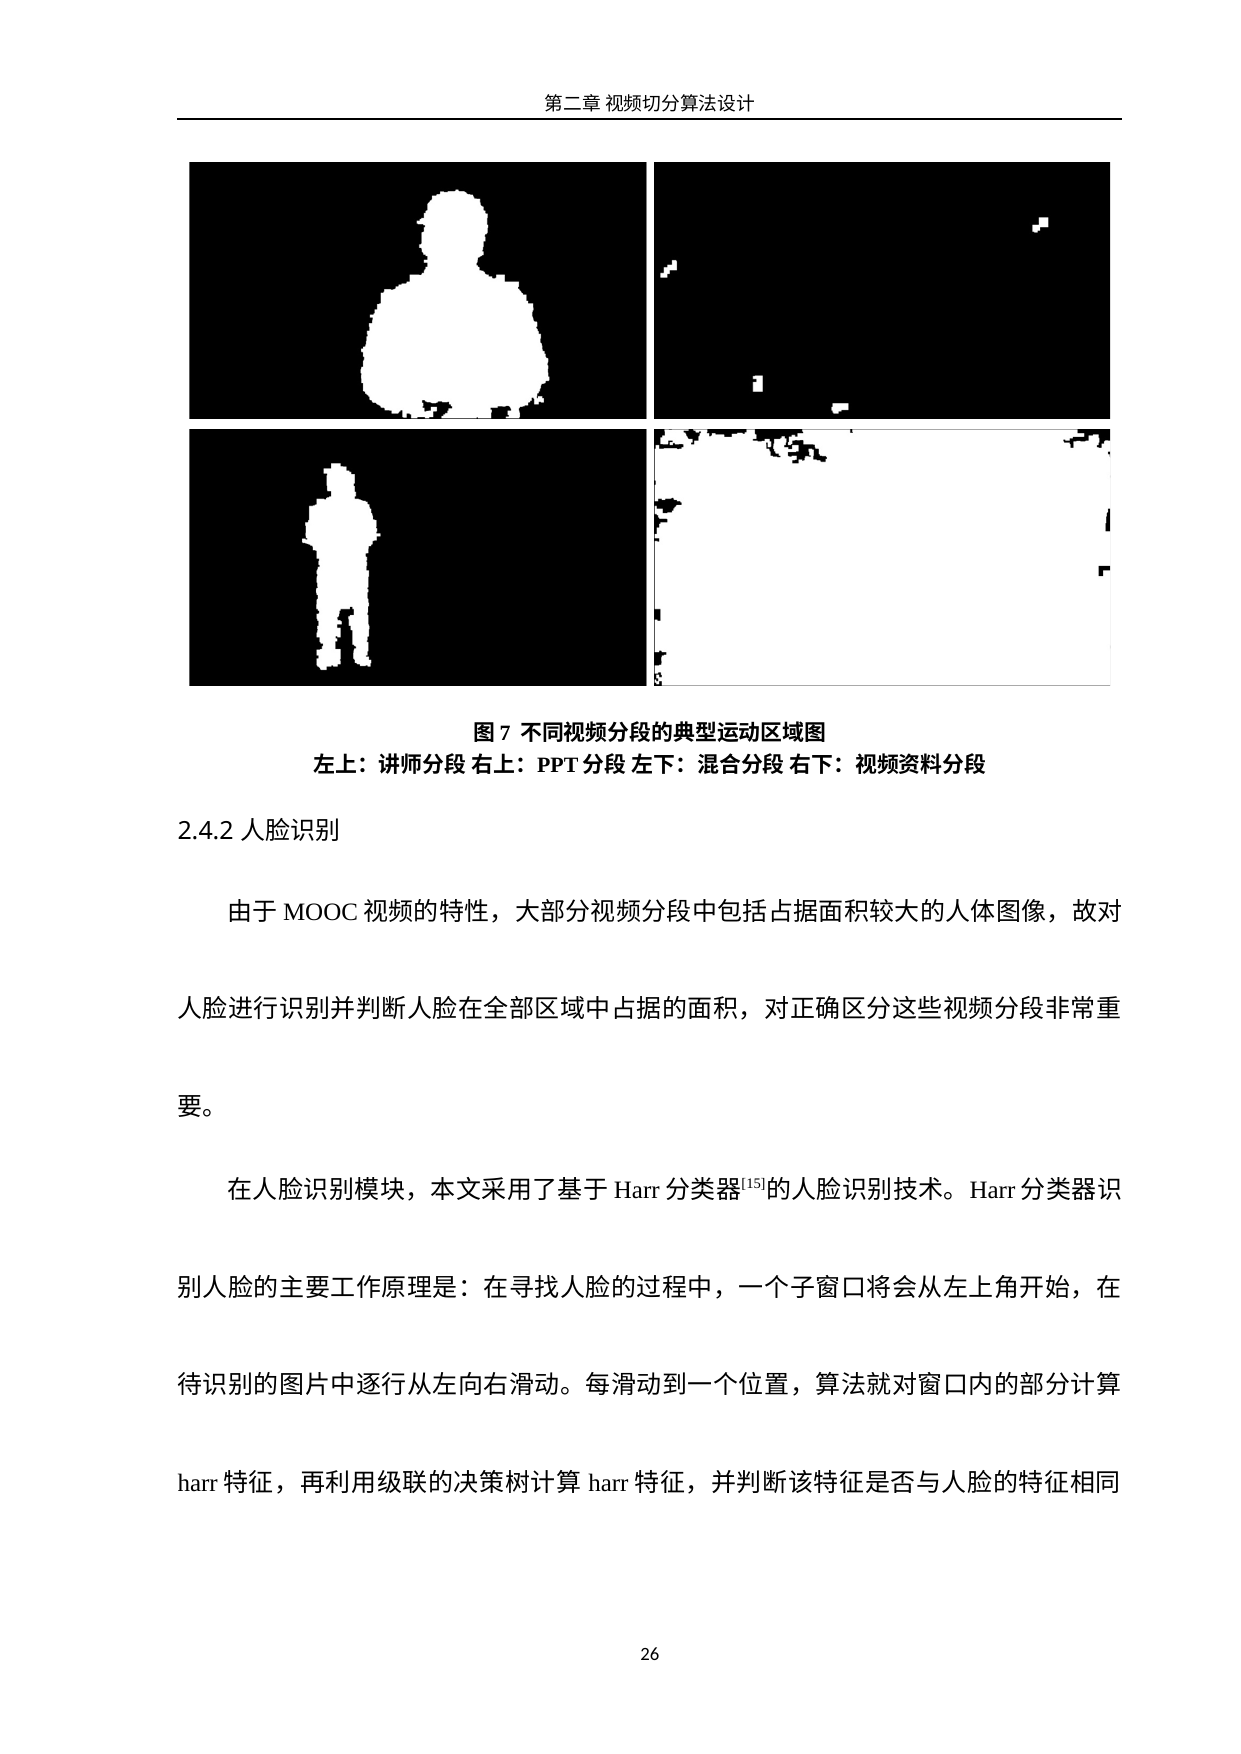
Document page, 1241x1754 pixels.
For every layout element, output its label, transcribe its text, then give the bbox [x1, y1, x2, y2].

text 图7 不同视频分段的典型运动区域图 [177, 714, 1122, 747]
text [177, 1155, 1122, 1513]
picture [189, 162, 1110, 686]
text 2.4.2 人脸识别 [177, 796, 1122, 861]
text 左上：讲师分段 右上：PPT分段 左下：混合分段 右下：视频资料分段 [177, 747, 1122, 779]
text 由于MOOC视频的特性，大部分视频分段中包括占据面积较大的人体图像，故对人脸进行识别并判断人脸在全部区域中占据的面积，对正确区分这些视频分段非常重要。 [177, 877, 1122, 1137]
